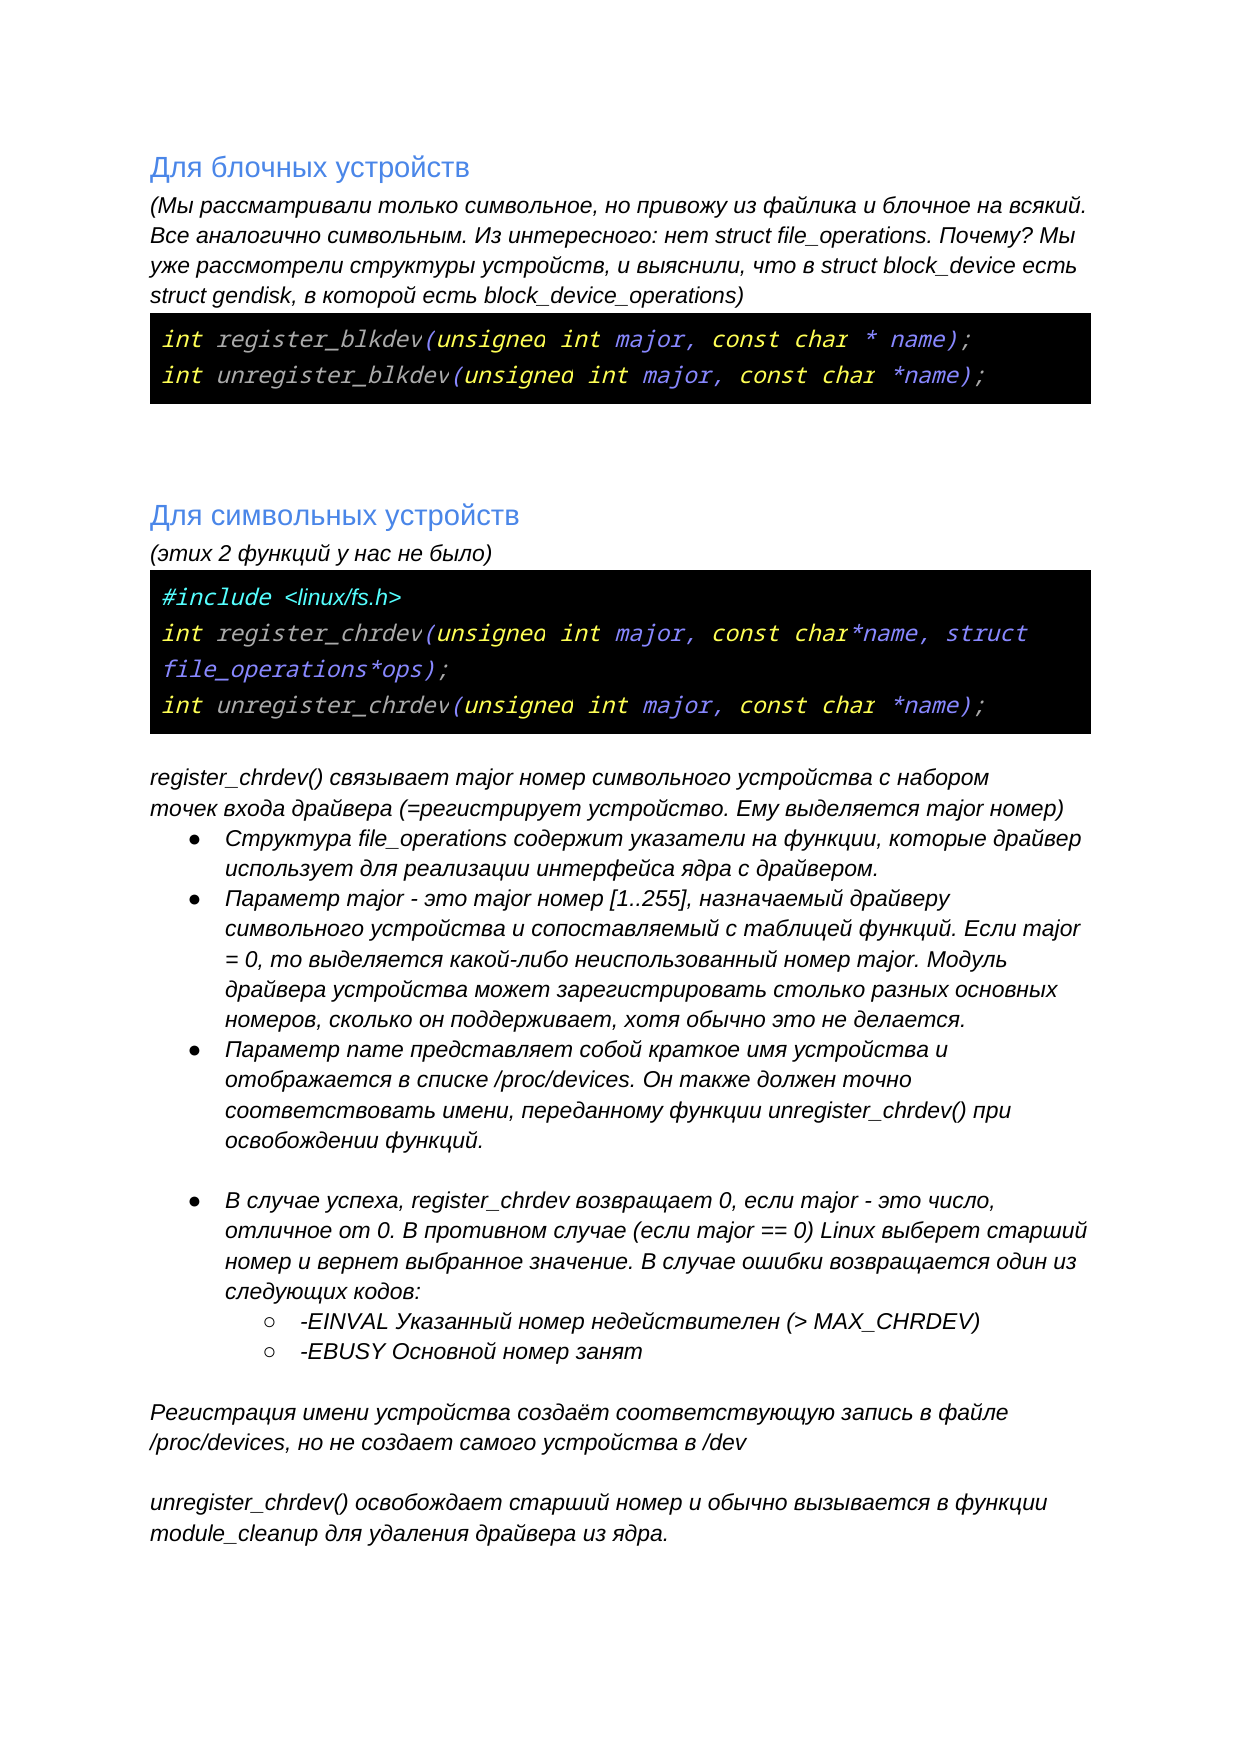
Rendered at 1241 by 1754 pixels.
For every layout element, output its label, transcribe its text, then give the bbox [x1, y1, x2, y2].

list Параметр major - это major номер [1..255], назначаемый драйверу символьного устройства и сопоставляемый с таблицей функций. Если major = 0, то выделяется какой-либо неиспользованный номер major. Модуль драйвера устройства может зарегистрировать столько разных основных номеров, сколько он поддерживает, хотя обычно это не делается. [187, 885, 1090, 1032]
table_header #include <linux/fs.h> int register_chrdev(unsigned int major, const char*name, struct file_operations*ops); int unregister_chrdev(unsigned int major, const char *name); [150, 570, 1091, 734]
text unregister_chrdev() освобождает старший номер и обычно вызывается в функции module_cleanup для удаления драйвера из ядра. [150, 1489, 1090, 1546]
list -EINVAL Указанный номер недействителен (> MAX_CHRDEV) [262, 1308, 1090, 1334]
list -EBUSY Основной номер занят [262, 1338, 1090, 1365]
list В случае успеха, register_chrdev возвращает 0, если major - это число, отличное от 0. В противном случае (если major == 0) Linux выберет старший номер и вернет выбранное значение. В случае ошибки возвращается один из следующих кодов: [187, 1187, 1090, 1304]
text точек входа драйвера (=регистрирует устройство. Ему выделяется major номер) [150, 794, 1090, 821]
text register_chrdev() связывает major номер символьного устройства с набором [150, 764, 1090, 791]
list Параметр name представляет собой краткое имя устройства и отображается в списке /proc/devices. Он также должен точно соответствовать имени, переданному функции unregister_chrdev() при освобождении функций. [187, 1036, 1090, 1153]
subtitle Для символьных устройств [150, 498, 1090, 532]
subtitle Для блочных устройств [150, 150, 1090, 183]
text Регистрация имени устройства создаёт соответствующую запись в файле /proc/devices, но не создает самого устройства в /dev [150, 1399, 1090, 1455]
text (Мы рассматривали только символьное, но привожу из файлика и блочное на всякий. Все аналогично символьным. Из интересного: нет struct file_operations. Почему? Мы уже рассмотрели структуры устройств, и выяснили, что в struct block_device есть struct gendisk, в которой есть block_device_operations) [150, 192, 1090, 309]
text (этих 2 функций у нас не было) [150, 540, 1090, 567]
table_header int register_blkdev(unsigned int major, const char * name); int unregister_blkdev(unsigned int major, const char *name); [150, 313, 1091, 404]
list Структура file_operations содержит указатели на функции, которые драйвер использует для реализации интерфейса ядра с драйвером. [187, 825, 1090, 881]
